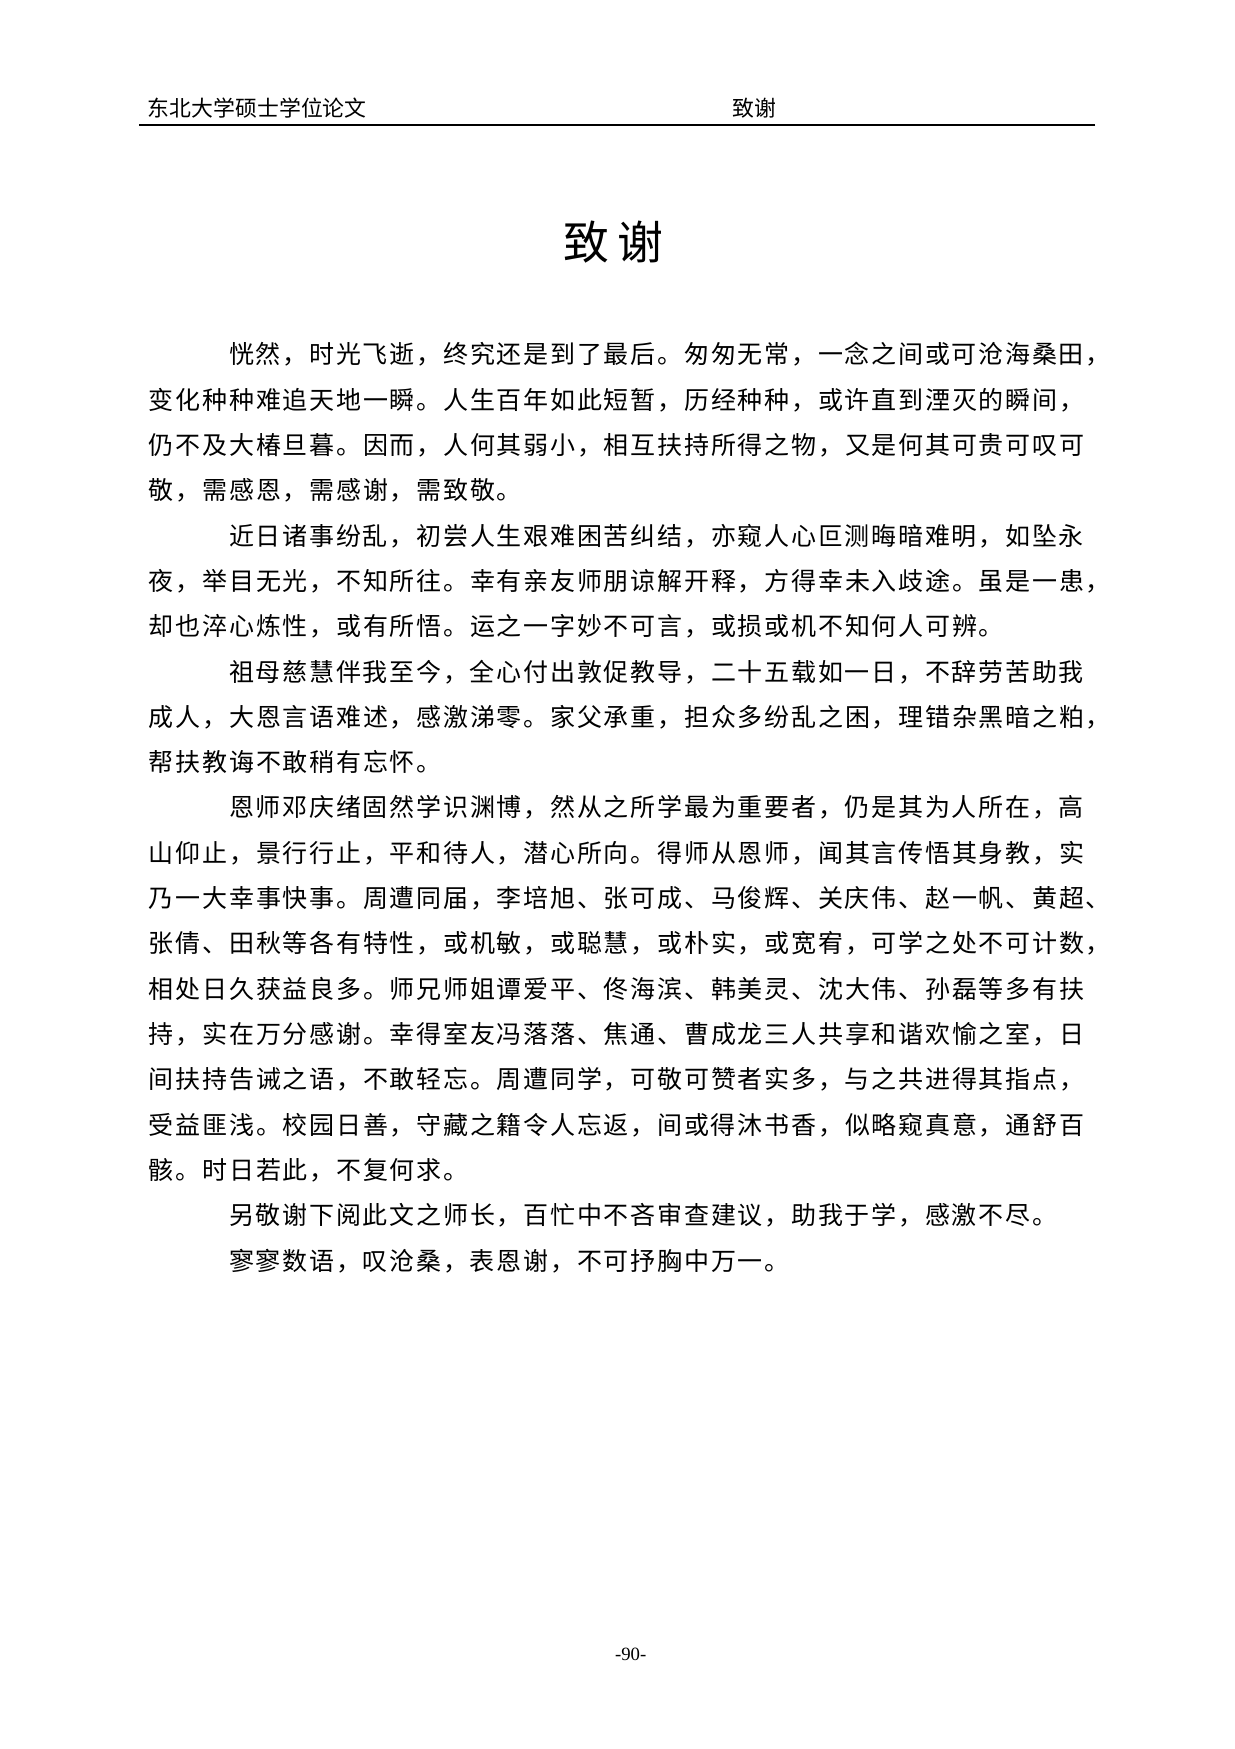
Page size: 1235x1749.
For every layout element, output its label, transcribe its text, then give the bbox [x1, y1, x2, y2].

text 恍然，时光飞逝，终究还是到了最后。匆匆无常，一念之间或可沧海桑田，变化种种难追天地一瞬。人生百年如此短暂，历经种种，或许直到湮灭的瞬间，仍不及大椿旦暮。因而，人何其弱小，相互扶持所得之物，又是何其可贵可叹可敬，需感恩，需感谢，需致敬。 [149, 330, 1086, 512]
text 另敬谢下阅此文之师长，百忙中不吝审查建议，助我于学，感激不尽。 [149, 1191, 1086, 1237]
text 祖母慈慧伴我至今，全心付出敦促教导，二十五载如一日，不辞劳苦助我成人，大恩言语难述，感激涕零。家父承重，担众多纷乱之困，理错杂黑暗之粕，帮扶教诲不敢稍有忘怀。 [149, 647, 1086, 783]
text 寥寥数语，叹沧桑，表恩谢，不可抒胸中万一。 [149, 1237, 1086, 1282]
text 近日诸事纷乱，初尝人生艰难困苦纠结，亦窥人心叵测晦暗难明，如坠永夜，举目无光，不知所往。幸有亲友师朋谅解开释，方得幸未入歧途。虽是一患，却也淬心炼性，或有所悟。运之一字妙不可言，或损或机不知何人可辨。 [149, 512, 1086, 647]
text 致谢 [149, 194, 1086, 285]
text 恩师邓庆绪固然学识渊博，然从之所学最为重要者，仍是其为人所在，高山仰止，景行行止，平和待人，潜心所向。得师从恩师，闻其言传悟其身教，实乃一大幸事快事。周遭同届，李培旭、张可成、马俊辉、关庆伟、赵一帆、黄超、张倩、田秋等各有特性，或机敏，或聪慧，或朴实，或宽宥，可学之处不可计数，相处日久获益良多。师兄师姐谭爱平、佟海滨、韩美灵、沈大伟、孙磊等多有扶持，实在万分感谢。幸得室友冯落落、焦通、曹成龙三人共享和谐欢愉之室，日间扶持告诫之语，不敢轻忘。周遭同学，可敬可赞者实多，与之共进得其指点，受益匪浅。校园日善，守藏之籍令人忘返，间或得沐书香，似略窥真意，通舒百骸。时日若此，不复何求。 [149, 783, 1086, 1191]
